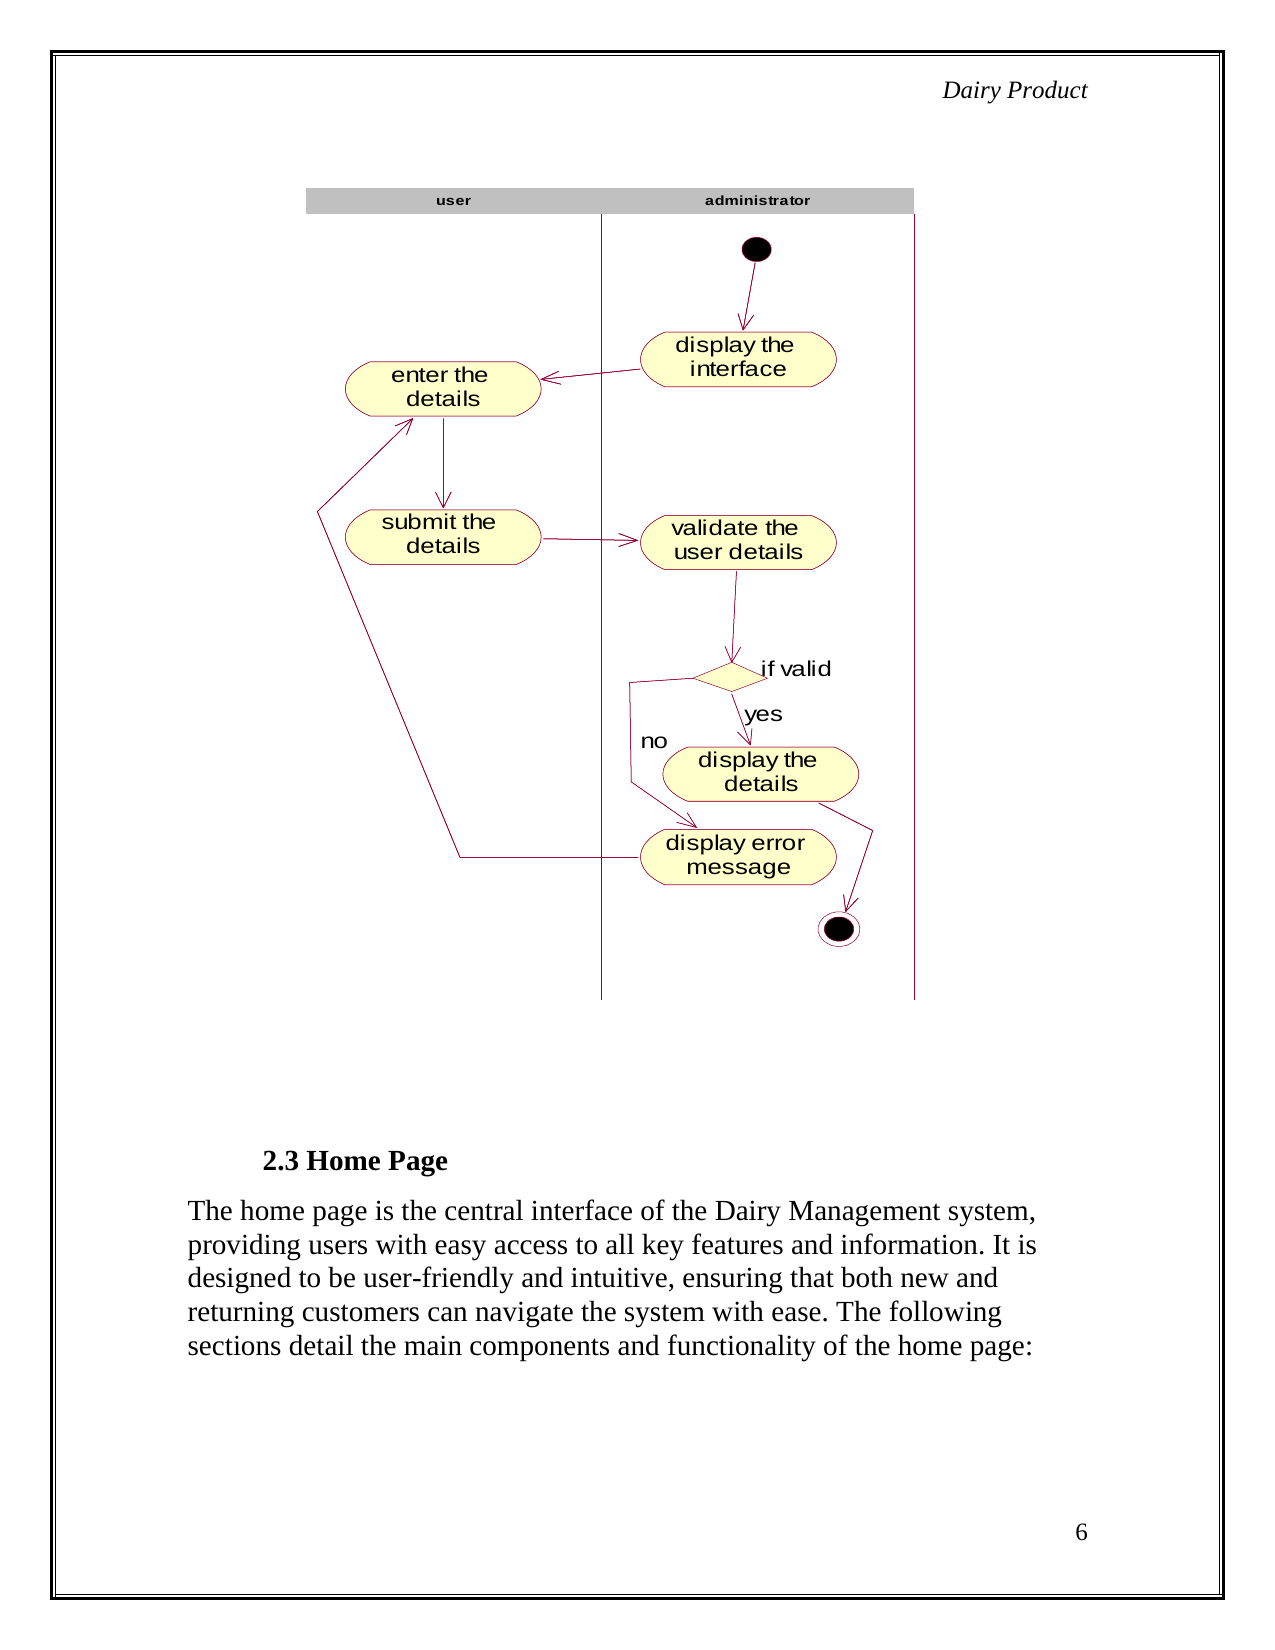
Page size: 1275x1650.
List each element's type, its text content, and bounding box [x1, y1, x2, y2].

subtitle 2.3 Home Page [262, 1143, 1087, 1177]
text The home page is the central interface of the Dairy Management system, providing users with easy access to all key features and information. It is designed to be user-friendly and intuitive, ensuring that both new and returning customers can navigate the system with ease. The following sections detail the main components and functionality of the home page: [187, 1193, 1087, 1361]
